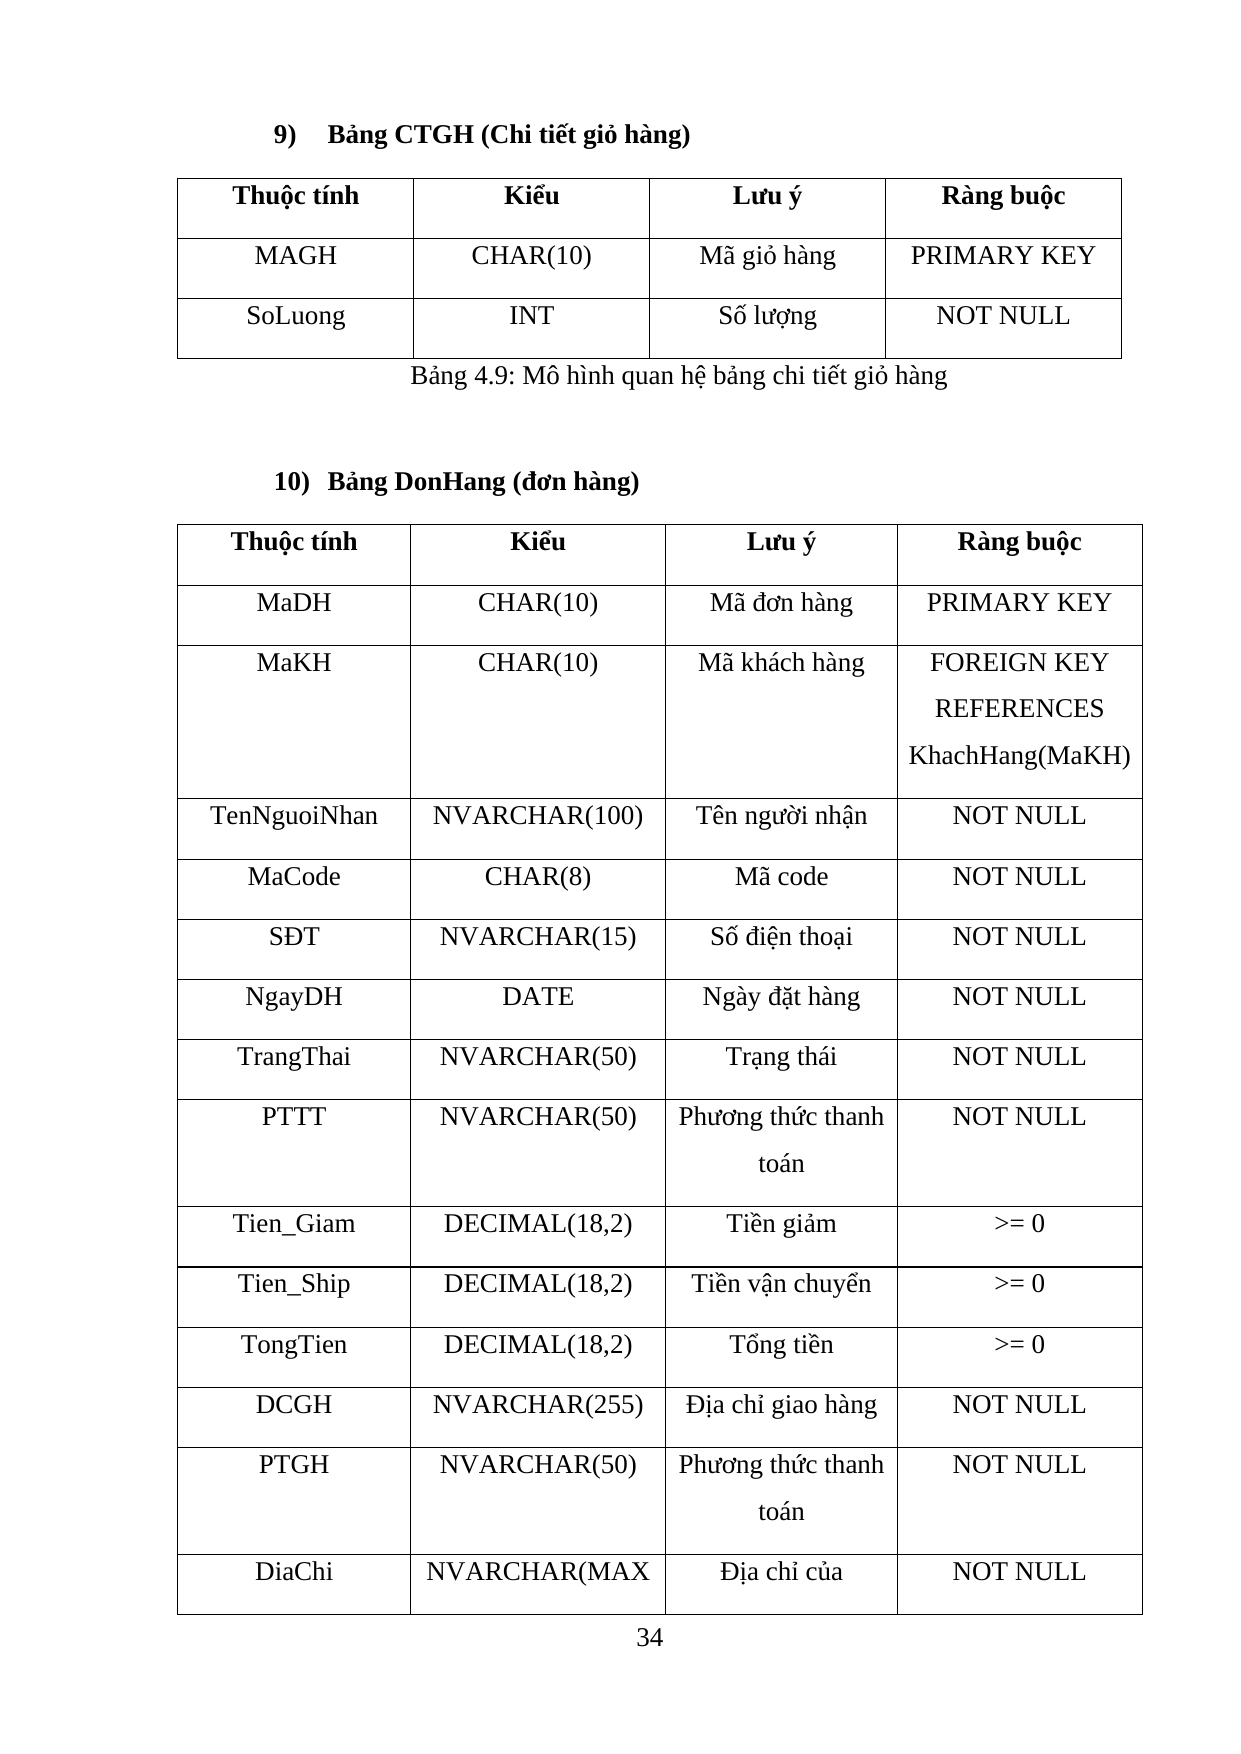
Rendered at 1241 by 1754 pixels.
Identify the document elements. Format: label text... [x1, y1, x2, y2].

table_cell Mã đơn hàng [666, 586, 897, 645]
table_cell PTGH [178, 1448, 410, 1554]
table_cell NVARCHAR(255) [411, 1388, 665, 1447]
table_cell MaCode [178, 860, 410, 919]
table_header Thuộc tính [178, 179, 413, 238]
table_cell Số lượng [650, 299, 885, 358]
table_header Thuộc tính [178, 525, 410, 584]
table_cell MAGH [178, 239, 413, 298]
table_header Kiểu [414, 179, 649, 238]
table_header Ràng buộc [886, 179, 1121, 238]
table_cell NOT NULL [898, 1040, 1142, 1099]
table_cell NOT NULL [898, 1555, 1142, 1614]
table_cell Phương thức thanh toán [666, 1100, 897, 1206]
table_header Lưu ý [666, 525, 897, 584]
table_cell NOT NULL [898, 1448, 1142, 1554]
table_cell DCGH [178, 1388, 410, 1447]
table_header Ràng buộc [898, 525, 1142, 584]
table_cell CHAR(10) [411, 646, 665, 798]
table_header Kiểu [411, 525, 665, 584]
table_cell Mã code [666, 860, 897, 919]
table_cell CHAR(10) [414, 239, 649, 298]
table_cell NOT NULL [898, 1100, 1142, 1206]
table_cell PTTT [178, 1100, 410, 1206]
table_cell NgayDH [178, 980, 410, 1039]
table_cell CHAR(10) [411, 586, 665, 645]
table_cell DECIMAL(18,2) [411, 1207, 665, 1266]
table_cell NOT NULL [898, 799, 1142, 858]
table_cell CHAR(8) [411, 860, 665, 919]
table_cell Mã giỏ hàng [650, 239, 885, 298]
table_cell NOT NULL [898, 860, 1142, 919]
table_cell NVARCHAR(50) [411, 1040, 665, 1099]
table_cell PRIMARY KEY [898, 586, 1142, 645]
table_cell NVARCHAR(50) [411, 1448, 665, 1554]
list Bảng CTGH (Chi tiết giỏ hàng) [221, 118, 1122, 150]
table_cell Phương thức thanh toán [666, 1448, 897, 1554]
table_cell NVARCHAR(100) [411, 799, 665, 858]
table_cell TongTien [178, 1328, 410, 1387]
table_cell Số điện thoại [666, 920, 897, 979]
table_cell Tien_Giam [178, 1207, 410, 1266]
table_cell MaDH [178, 586, 410, 645]
text Bảng 4.9: Mô hình quan hệ bảng chi tiết giỏ hàng [177, 359, 1122, 391]
table_cell Tổng tiền [666, 1328, 897, 1387]
table_cell Tên người nhận [666, 799, 897, 858]
table_header Lưu ý [650, 179, 885, 238]
table_cell DATE [411, 980, 665, 1039]
table_cell TenNguoiNhan [178, 799, 410, 858]
table_cell DECIMAL(18,2) [411, 1268, 665, 1327]
table_cell NVARCHAR(MAX) [411, 1555, 665, 1614]
table_cell NVARCHAR(15) [411, 920, 665, 979]
table_cell DECIMAL(18,2) [411, 1328, 665, 1387]
table_cell PRIMARY KEY [886, 239, 1121, 298]
list Bảng DonHang (đơn hàng) [221, 465, 1122, 496]
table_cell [666, 1555, 897, 1614]
table_cell INT [414, 299, 649, 358]
table_cell MaKH [178, 646, 410, 798]
table_cell NVARCHAR(50) [411, 1100, 665, 1206]
table_cell Mã khách hàng [666, 646, 897, 798]
table_cell DiaChi [178, 1555, 410, 1614]
table_cell Trạng thái [666, 1040, 897, 1099]
table_cell TrangThai [178, 1040, 410, 1099]
table_cell NOT NULL [898, 1388, 1142, 1447]
table_cell SoLuong [178, 299, 413, 358]
table_cell Tiền giảm [666, 1207, 897, 1266]
table_cell Địa chỉ giao hàng [666, 1388, 897, 1447]
table_cell >= 0 [898, 1207, 1142, 1266]
table_cell >= 0 [898, 1328, 1142, 1387]
table_cell Tiền vận chuyển [666, 1268, 897, 1327]
table_cell NOT NULL [886, 299, 1121, 358]
table_cell >= 0 [898, 1268, 1142, 1327]
table_cell NOT NULL [898, 920, 1142, 979]
table_cell FOREIGN KEY REFERENCES KhachHang(MaKH) [898, 646, 1142, 798]
table_cell Tien_Ship [178, 1268, 410, 1327]
table_cell NOT NULL [898, 980, 1142, 1039]
table_cell Ngày đặt hàng [666, 980, 897, 1039]
table_cell SĐT [178, 920, 410, 979]
